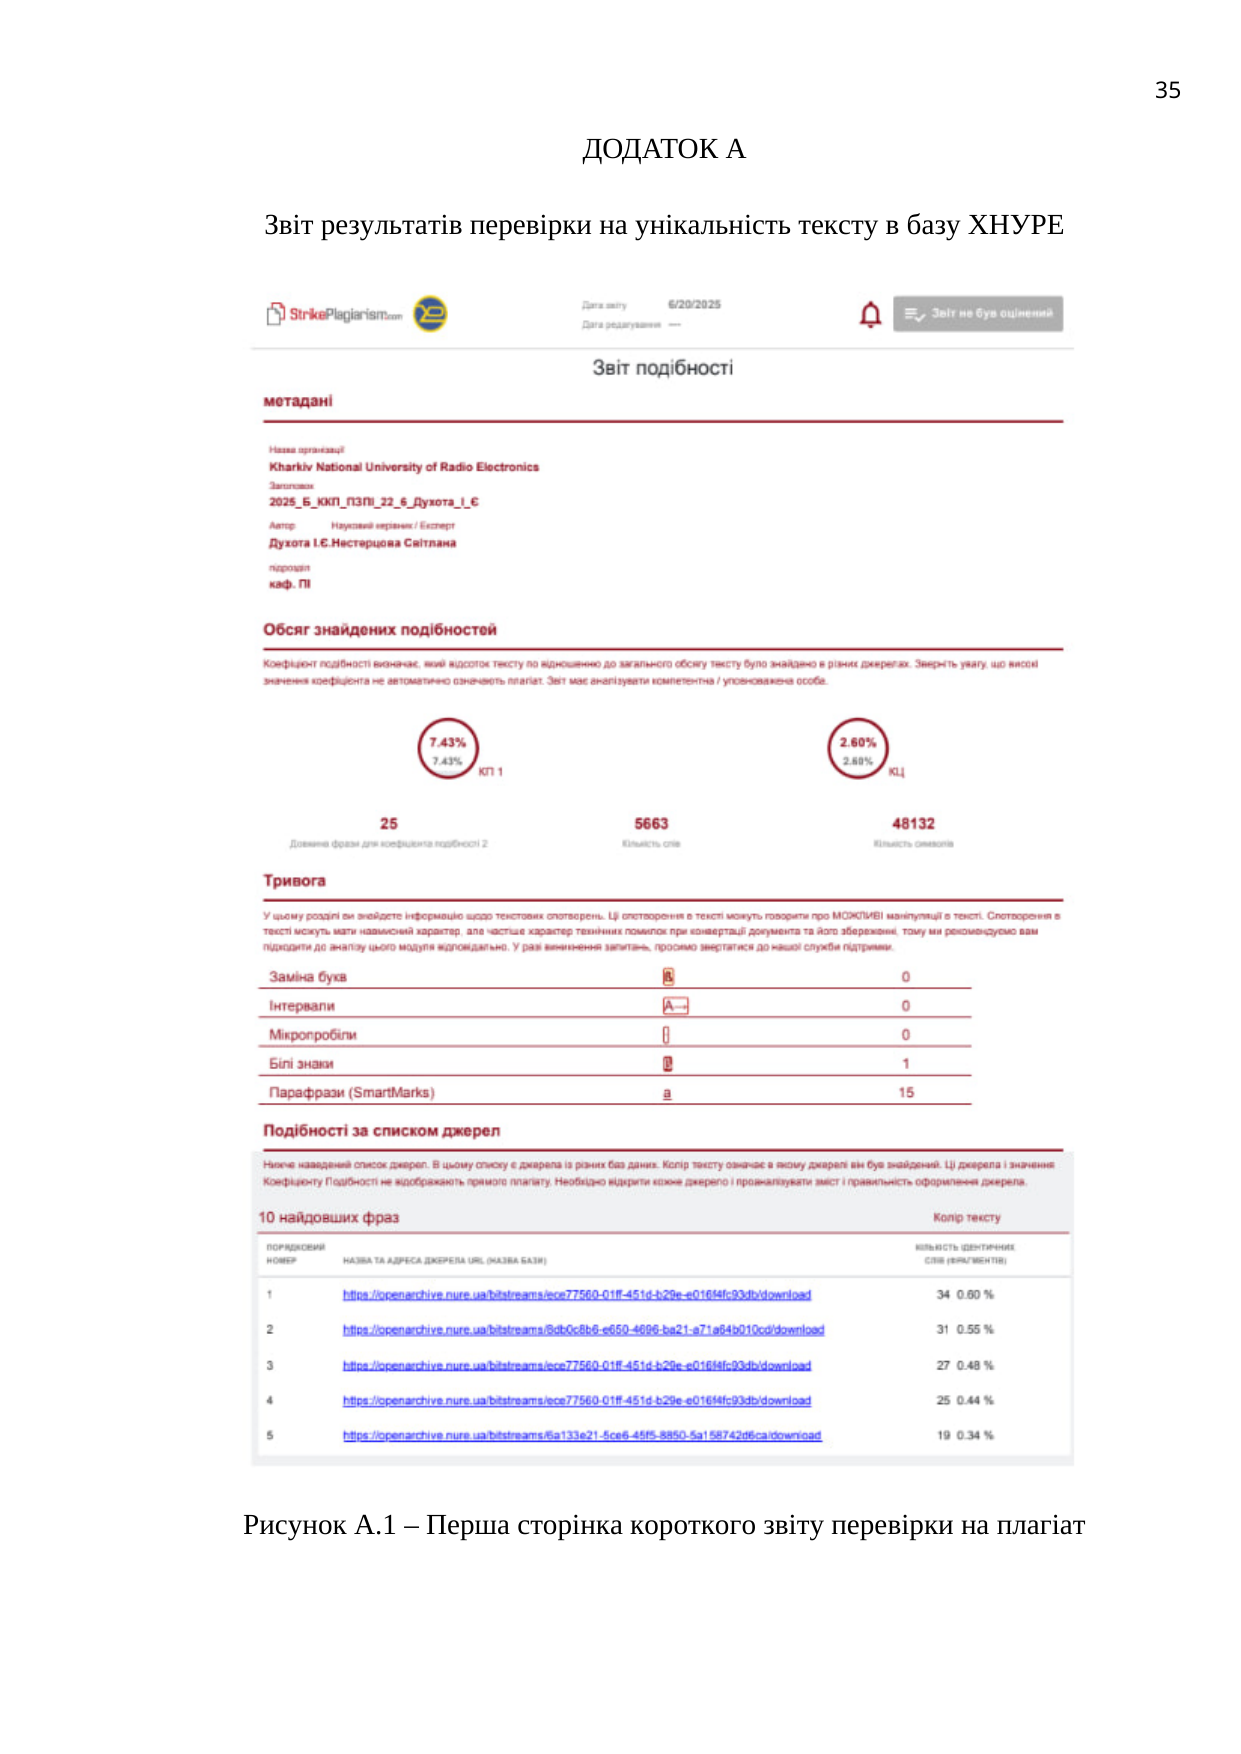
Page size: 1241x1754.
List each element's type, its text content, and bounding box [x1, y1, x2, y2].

picture [183, 257, 1145, 1492]
text Звіт результатів перевірки на унікальність тексту в базу ХНУРЕ [148, 207, 1181, 240]
subtitle ДОДАТОК А [148, 131, 1181, 165]
text Рисунок А.1 – Перша сторінка короткого звіту перевірки на плагіат [148, 1507, 1181, 1541]
